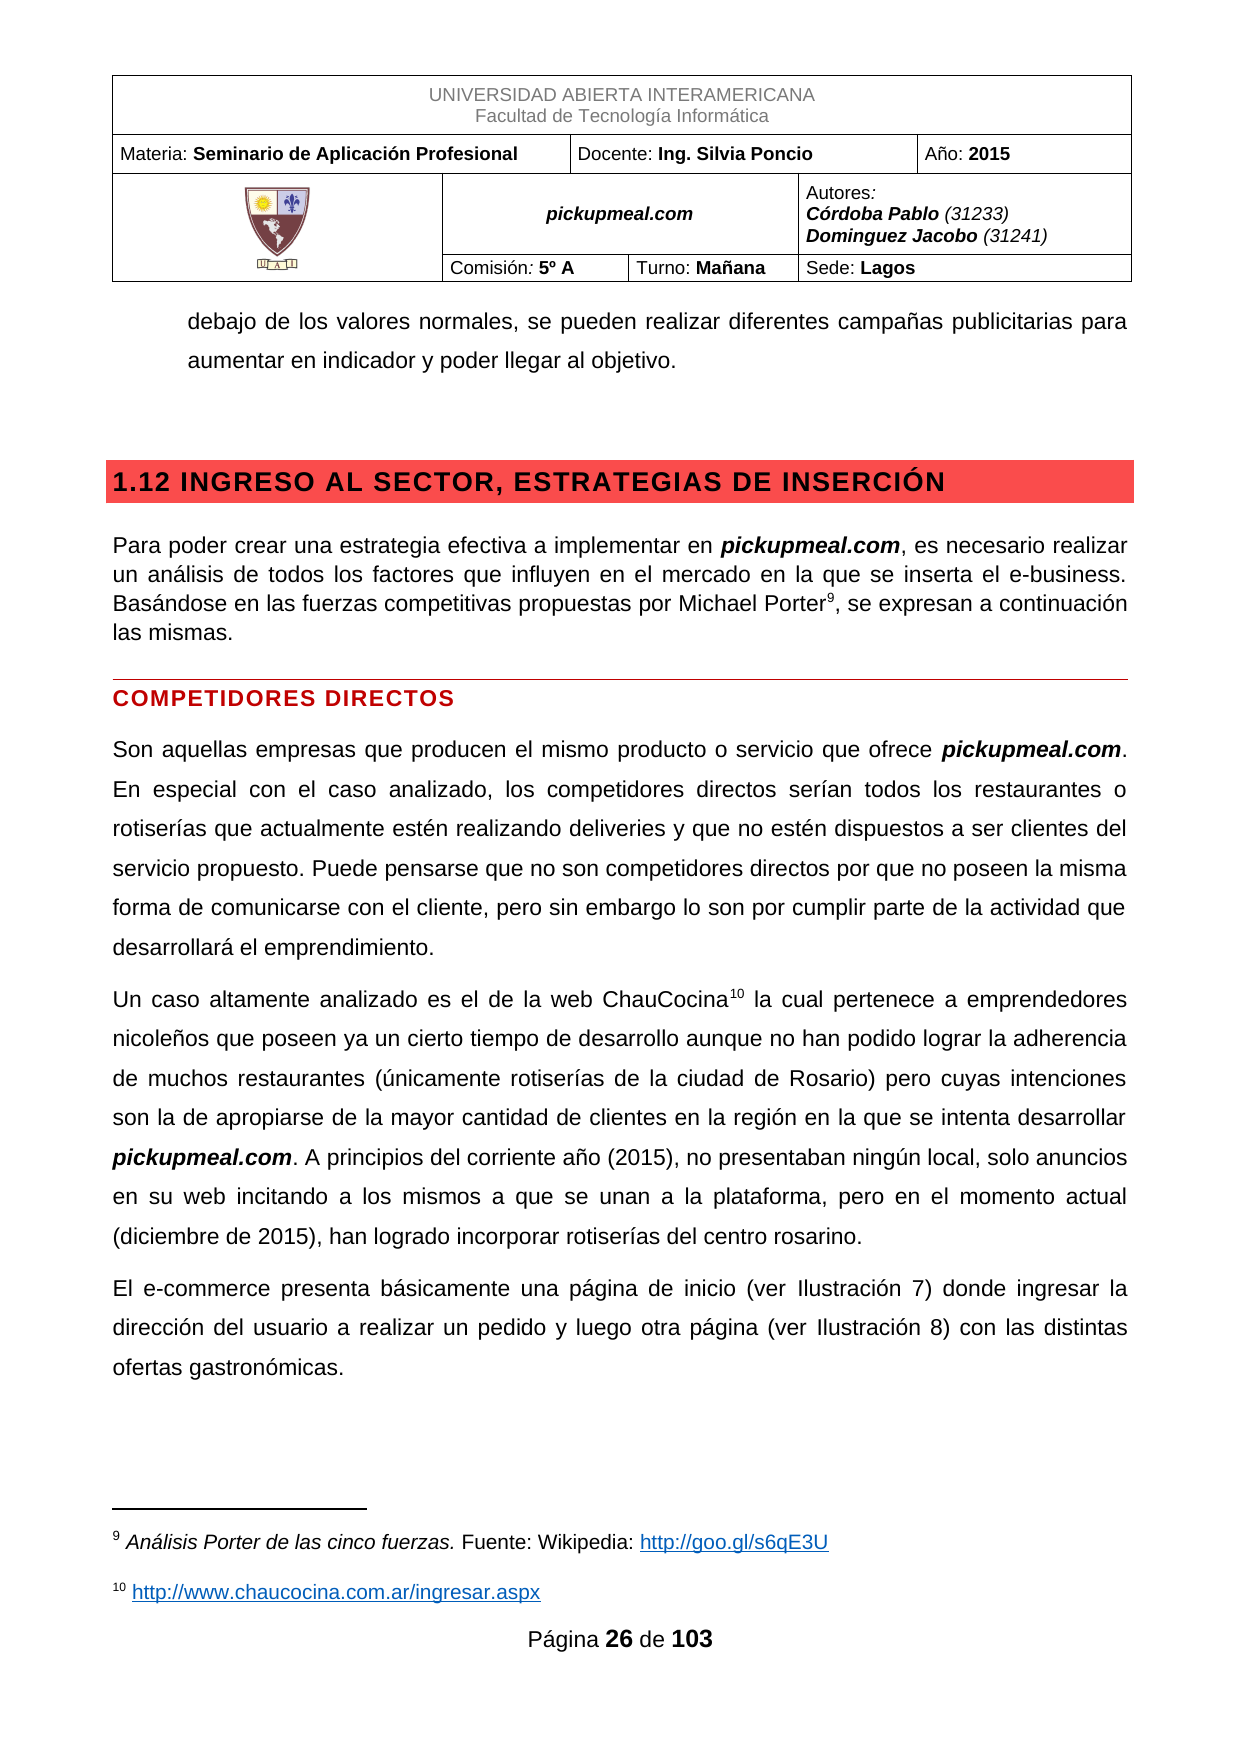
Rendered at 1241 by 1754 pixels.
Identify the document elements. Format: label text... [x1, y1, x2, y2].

text Son aquellas empresas que producen el mismo producto o servicio que ofrece pickupmeal.com. En especial con el caso analizado, los competidores directos serían todos los restaurantes o rotiserías que actualmente estén realizando deliveries y que no estén dispuestos a ser clientes del servicio propuesto. Puede pensarse que no son competidores directos por que no poseen la misma forma de comunicarse con el cliente, pero sin embargo lo son por cumplir parte de la actividad que desarrollará el emprendimiento. [112, 736, 1128, 960]
subtitle Competidores directos [112, 680, 1128, 711]
text El e-commerce presenta básicamente una página de inicio (ver Ilustración 7) donde ingresar la dirección del usuario a realizar un pedido y luego otra página (ver Ilustración 8) con las distintas ofertas gastronómicas. [112, 1275, 1128, 1380]
subtitle 1.12 Ingreso al sector, estrategias de inserción [113, 466, 1128, 497]
picture [230, 182, 325, 273]
text Un caso altamente analizado es el de la web ChauCocina la cual pertenece a emprendedores nicoleños que poseen ya un cierto tiempo de desarrollo aunque no han podido lograr la adherencia de muchos restaurantes (únicamente rotiserías de la ciudad de Rosario) pero cuyas intenciones son la de apropiarse de la mayor cantidad de clientes en la región en la que se intenta desarrollar pickupmeal.com. A principios del corriente año (2015), no presentaban ningún local, solo anuncios en su web incitando a los mismos a que se unan a la plataforma, pero en el momento actual (diciembre de 2015), han logrado incorporar rotiserías del centro rosarino. [112, 986, 1128, 1249]
text Para poder crear una estrategia efectiva a implementar en pickupmeal.com, es necesario realizar un análisis de todos los factores que influyen en el mercado en la que se inserta el e-business. Basándose en las fuerzas competitivas propuestas por Michael Porter, se expresan a continuación las mismas. [112, 532, 1128, 645]
